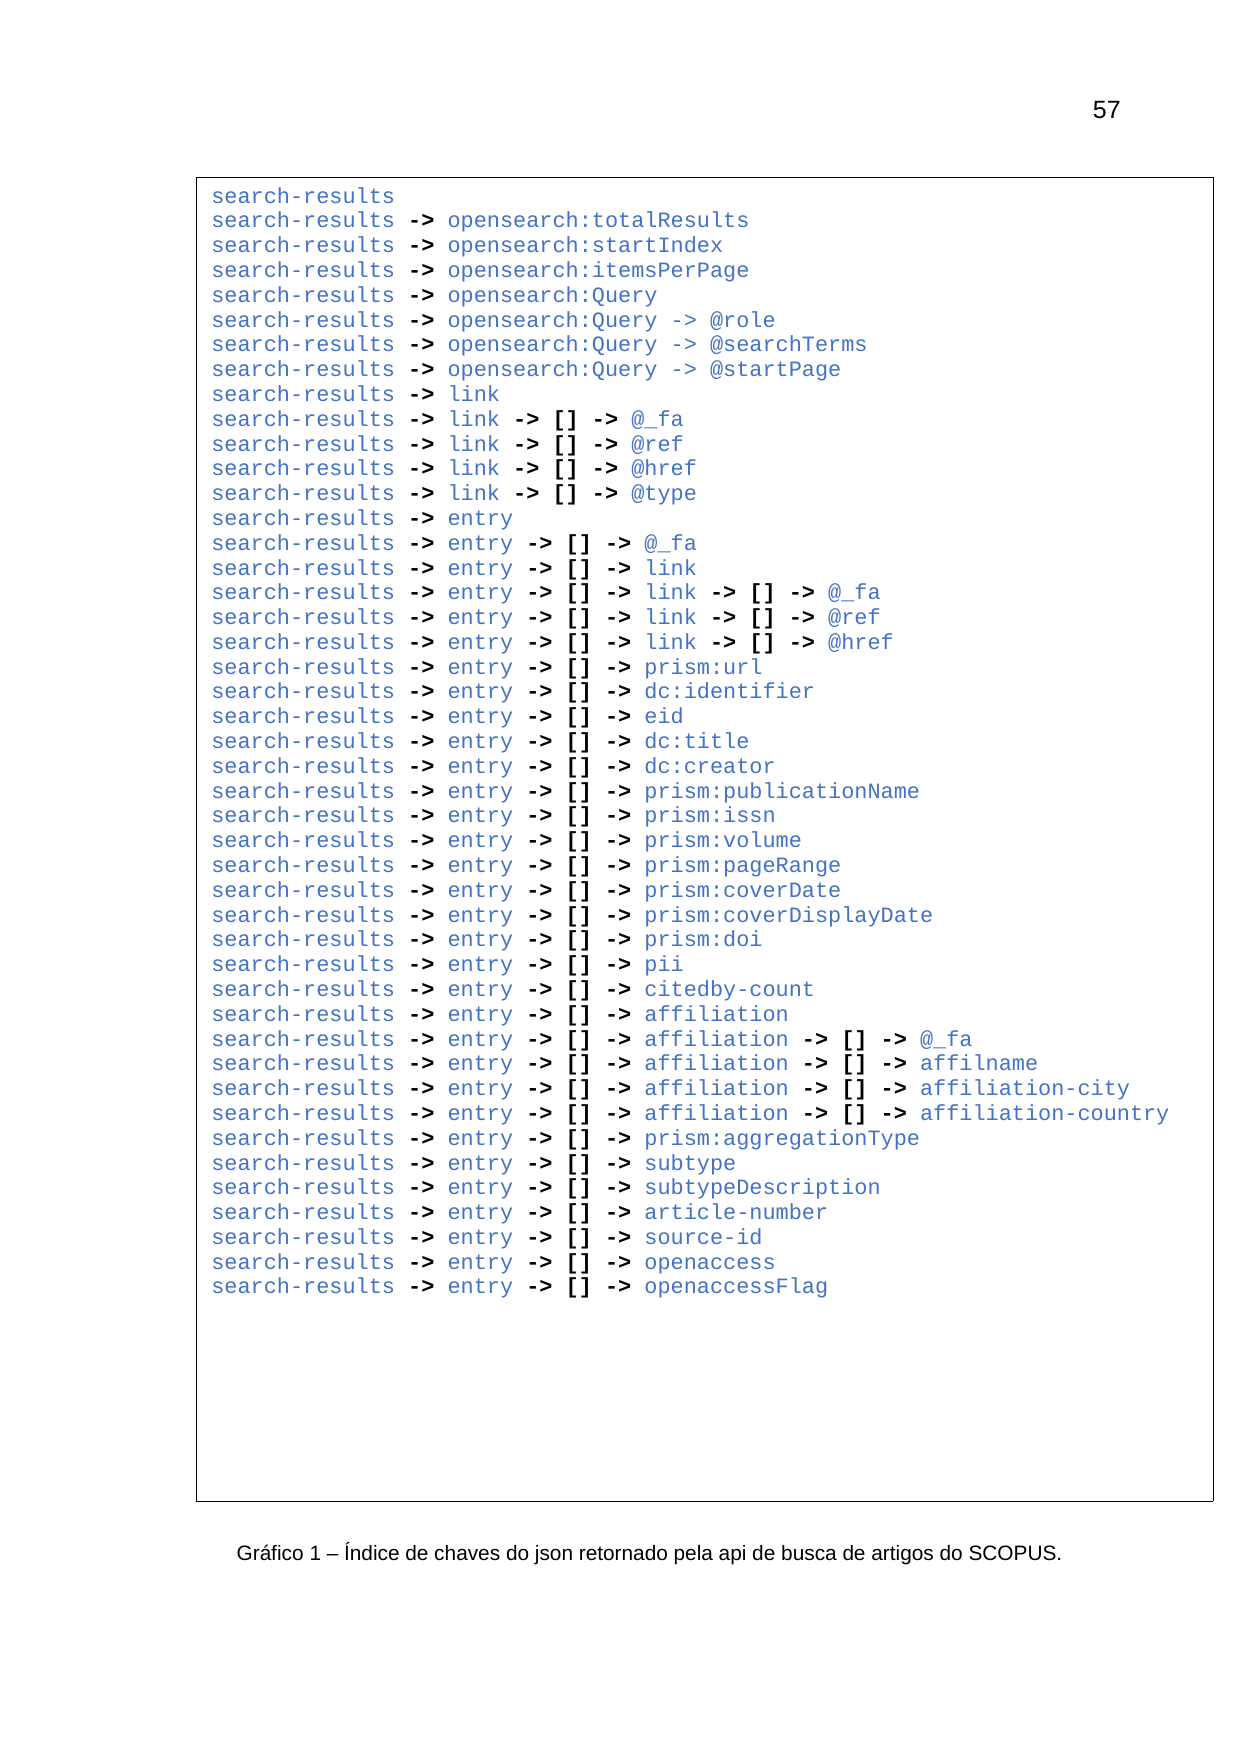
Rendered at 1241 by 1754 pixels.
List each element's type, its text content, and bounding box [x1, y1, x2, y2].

text Gráfico 1 – Índice de chaves do json retornado pela api de busca de artigos do SCOPUS. [177, 1541, 1122, 1564]
